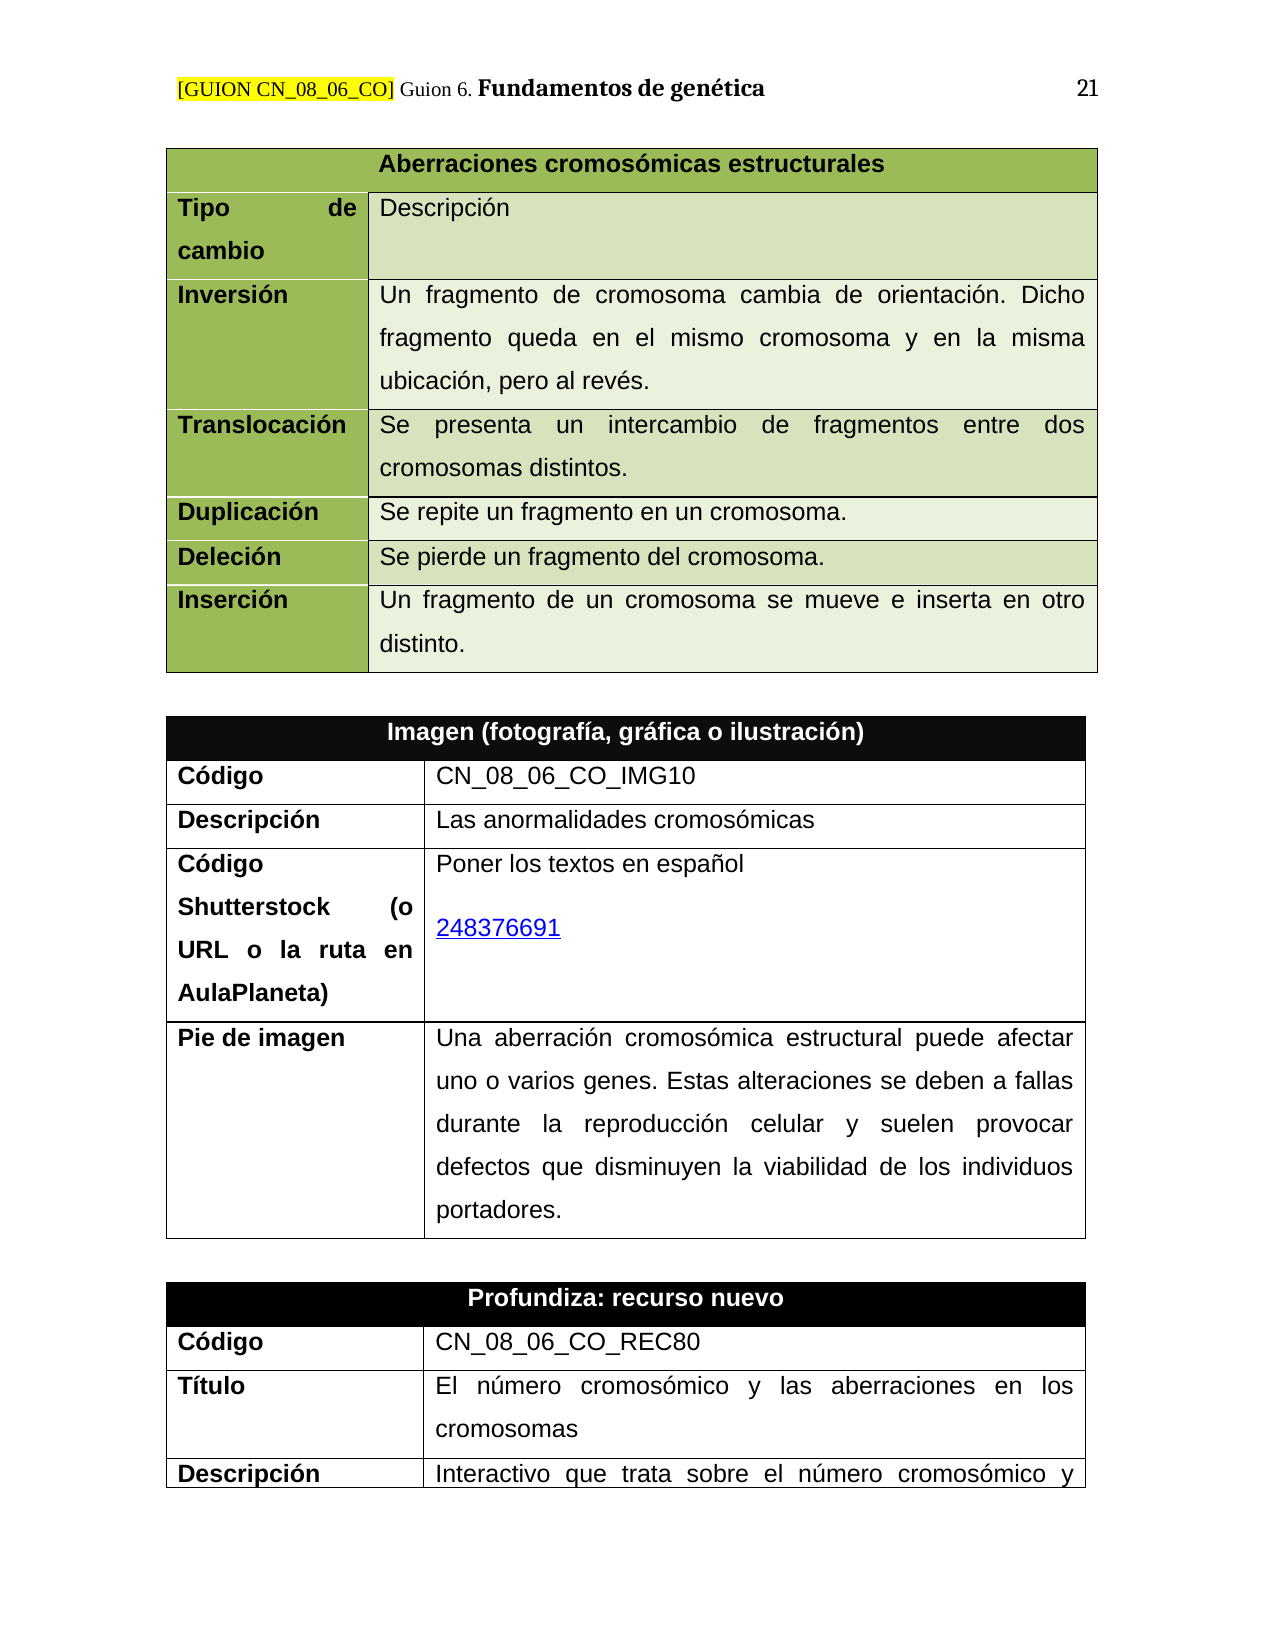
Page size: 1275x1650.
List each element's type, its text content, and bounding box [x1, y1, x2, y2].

table_cell Código [167, 1327, 423, 1370]
table_cell Las anormalidades cromosómicas [425, 805, 1085, 848]
table_cell Descripción [167, 805, 424, 848]
table_cell Inversión [167, 280, 368, 409]
table_cell CN_08_06_CO_IMG10 [425, 761, 1085, 804]
table_cell CN_08_06_CO_REC80 [424, 1327, 1085, 1370]
table_cell El número cromosómico y las aberraciones en los cromosomas [424, 1371, 1085, 1457]
table_cell Código [167, 761, 424, 804]
table_cell Descripción [167, 1459, 423, 1487]
table_cell Poner los textos en español 248376691 [425, 849, 1085, 1021]
table_cell Deleción [167, 541, 368, 584]
table_cell Un fragmento de cromosoma cambia de orientación. Dicho fragmento queda en el mismo cromosoma y en la misma ubicación, pero al revés. [369, 280, 1097, 409]
table_cell Una aberración cromosómica estructural puede afectar uno o varios genes. Estas alteraciones se deben a fallas durante la reproducción celular y suelen provocar defectos que disminuyen la viabilidad de los individuos portadores. [425, 1023, 1085, 1238]
table_header Profundiza: recurso nuevo [167, 1283, 1085, 1326]
table_header Imagen (fotografía, gráfica o ilustración) [167, 717, 1085, 760]
table_cell Translocación [167, 410, 368, 496]
table_cell Pie de imagen [167, 1023, 424, 1238]
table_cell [424, 1459, 1085, 1487]
table_header Aberraciones cromosómicas estructurales [167, 149, 1097, 192]
table_cell Inserción [167, 586, 368, 672]
table_cell Se repite un fragmento en un cromosoma. [369, 498, 1097, 540]
table_cell Descripción [369, 193, 1097, 279]
table_cell Título [167, 1371, 423, 1457]
table_cell Tipo de cambio [167, 193, 368, 279]
table_cell Código Shutterstock (o URL o la ruta en AulaPlaneta) [167, 849, 424, 1021]
table_cell Duplicación [167, 498, 368, 540]
table_cell Se presenta un intercambio de fragmentos entre dos cromosomas distintos. [369, 410, 1097, 496]
table_cell Un fragmento de un cromosoma se mueve e inserta en otro distinto. [369, 586, 1097, 672]
table_cell Se pierde un fragmento del cromosoma. [369, 541, 1097, 584]
